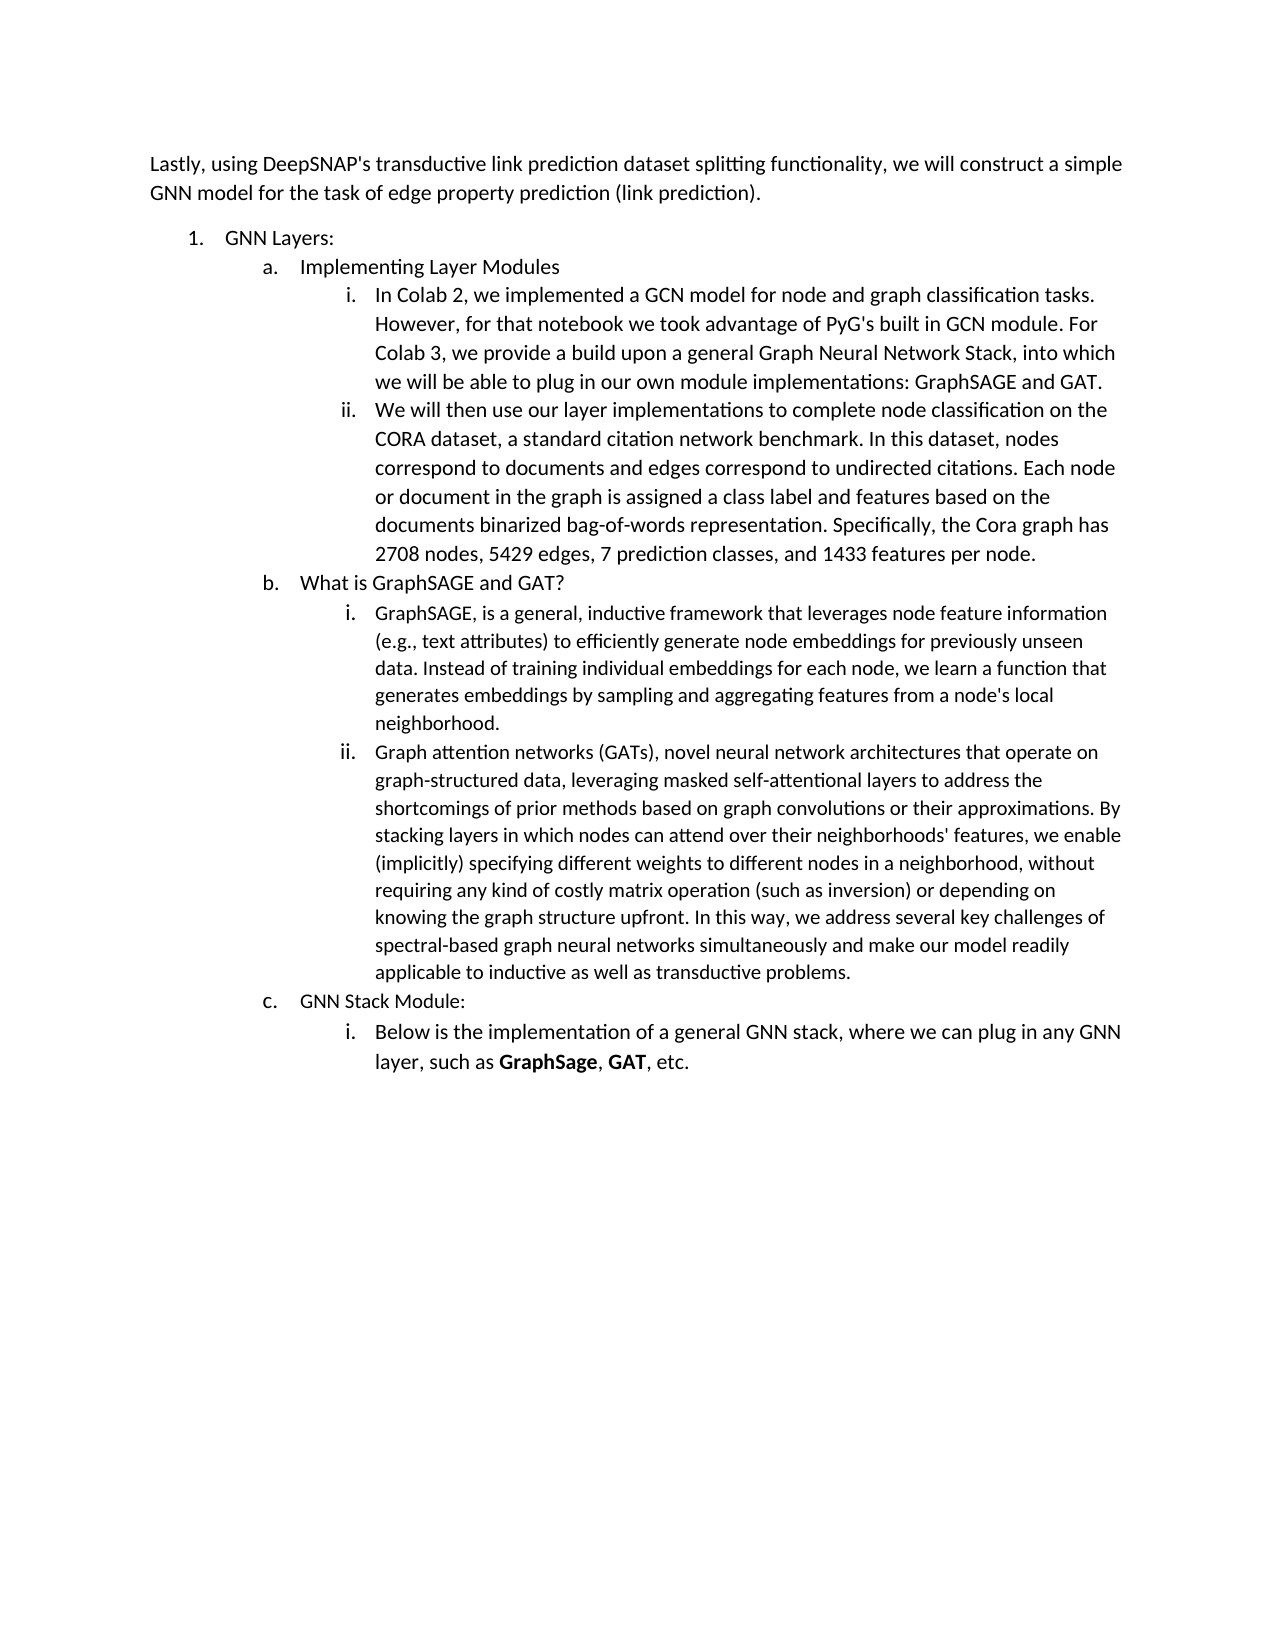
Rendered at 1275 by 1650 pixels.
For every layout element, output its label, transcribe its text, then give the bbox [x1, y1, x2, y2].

list In Colab 2, we implemented a GCN model for node and graph classification tasks. However, for that notebook we took advantage of PyG's built in GCN module. For Colab 3, we provide a build upon a general Graph Neural Network Stack, into which we will be able to plug in our own module implementations: GraphSAGE and GAT. [356, 282, 1125, 394]
list GNN Stack Module: [262, 987, 1125, 1015]
list We will then use our layer implementations to complete node classification on the CORA dataset, a standard citation network benchmark. In this dataset, nodes correspond to documents and edges correspond to undirected citations. Each node or document in the graph is assigned a class label and features based on the documents binarized bag-of-words representation. Specifically, the Cora graph has 2708 nodes, 5429 edges, 7 prediction classes, and 1433 features per node. [356, 397, 1125, 567]
list GraphSAGE, is a general, inductive framework that leverages node feature information (e.g., text attributes) to efficiently generate node embeddings for previously unseen data. Instead of training individual embeddings for each node, we learn a function that generates embeddings by sampling and aggregating features from a node's local neighborhood. [356, 598, 1125, 736]
list Below is the implementation of a general GNN stack, where we can plug in any GNN layer, such as GraphSage, GAT, etc. [356, 1017, 1125, 1075]
list What is GraphSAGE and GAT? [262, 569, 1125, 596]
list Graph attention networks (GATs), novel neural network architectures that operate on graph-structured data, leveraging masked self-attentional layers to address the shortcomings of prior methods based on graph convolutions or their approximations. By stacking layers in which nodes can attend over their neighborhoods' features, we enable (implicitly) specifying different weights to different nodes in a neighborhood, without requiring any kind of costly matrix operation (such as inversion) or depending on knowing the graph structure upfront. In this way, we address several key challenges of spectral-based graph neural networks simultaneously and make our model readily applicable to inductive as well as transductive problems. [356, 737, 1125, 985]
list GNN Layers: [187, 224, 1125, 251]
text Lastly, using DeepSNAP's transductive link prediction dataset splitting functionality, we will construct a simple GNN model for the task of edge property prediction (link prediction). [150, 150, 1125, 205]
list Implementing Layer Modules [262, 253, 1125, 279]
